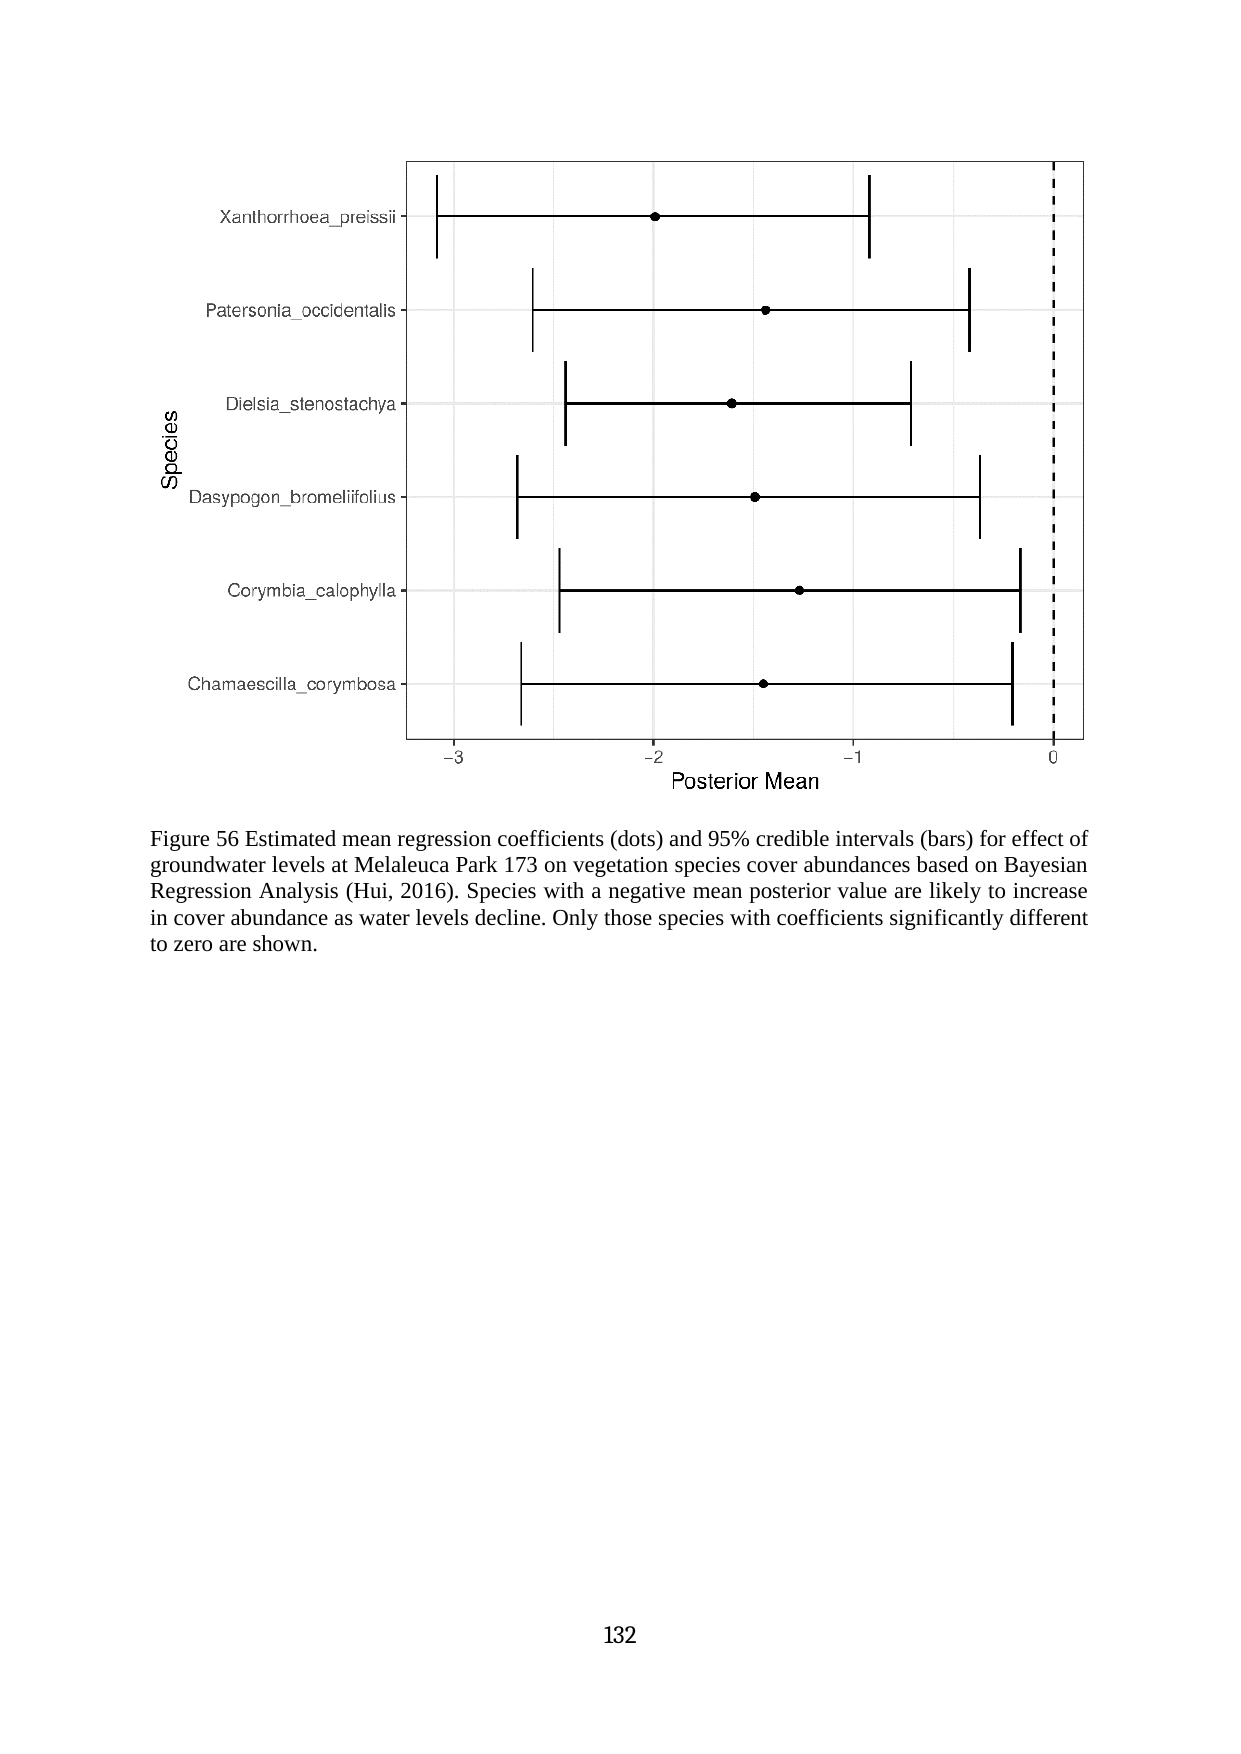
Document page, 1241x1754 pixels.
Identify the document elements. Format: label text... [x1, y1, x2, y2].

text Figure 56 Estimated mean regression coefficients (dots) and 95% credible intervals (bars) for effect of groundwater levels at Melaleuca Park 173 on vegetation species cover abundances based on Bayesian Regression Analysis (Hui, 2016). Species with a negative mean posterior value are likely to increase in cover abundance as water levels decline. Only those species with coefficients significantly different to zero are shown. [150, 824, 1090, 956]
picture [150, 150, 1095, 804]
